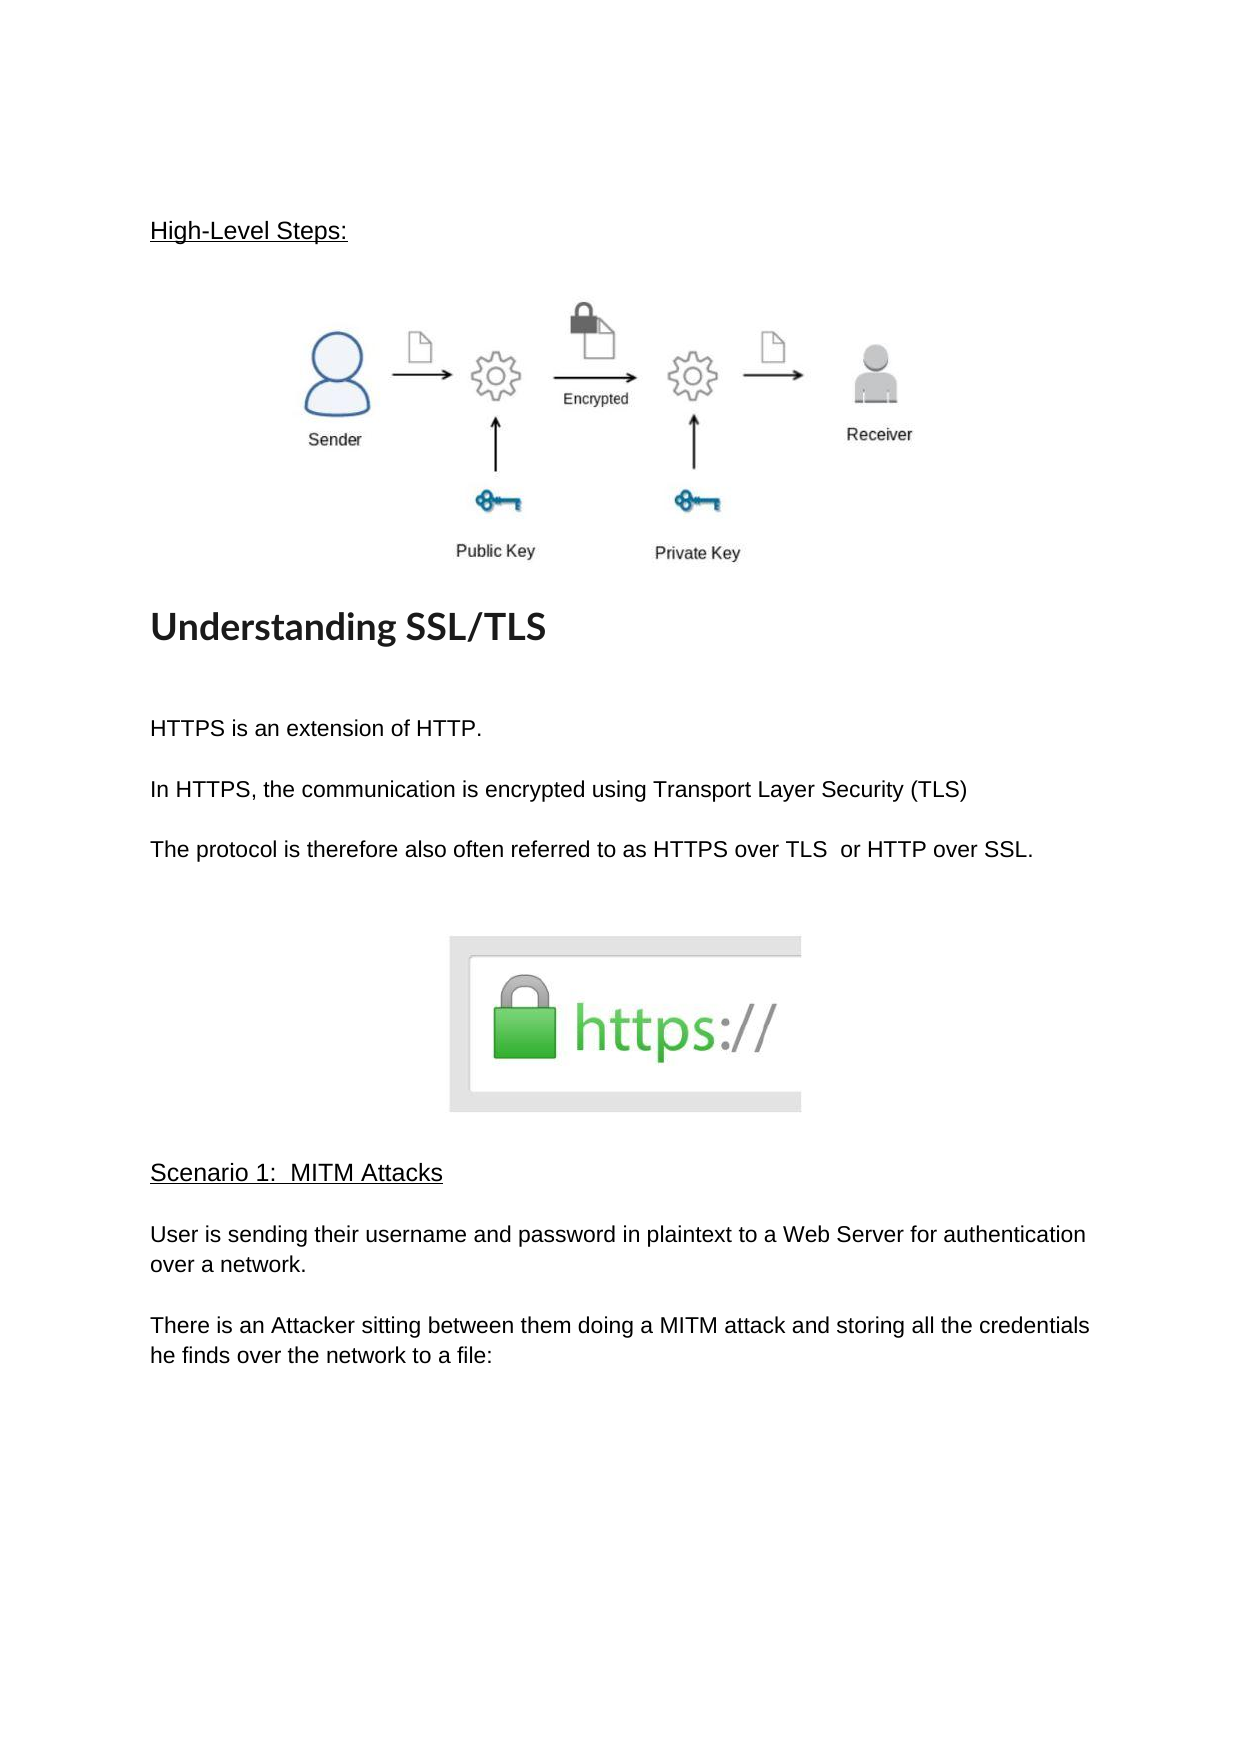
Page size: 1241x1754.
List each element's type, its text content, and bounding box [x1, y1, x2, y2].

text User is sending their username and password in plaintext to a Web Server for authentication over a network. [150, 1221, 1090, 1278]
text Scenario 1: MITM Attacks [150, 1158, 1090, 1187]
text HTTPS is an extension of HTTP. [150, 715, 1090, 742]
picture [268, 279, 972, 569]
text In HTTPS, the communication is encrypted using Transport Layer Security (TLS) [150, 776, 1090, 802]
text Understanding SSL/TLS [150, 603, 1090, 648]
picture [414, 926, 827, 1124]
text High-Level Steps: [150, 216, 1090, 245]
text There is an Attacker sitting between them doing a MITM attack and storing all the credentials he finds over the network to a file: [150, 1312, 1090, 1368]
text The protocol is therefore also often referred to as HTTPS over TLS or HTTP over SSL. [150, 836, 1090, 862]
